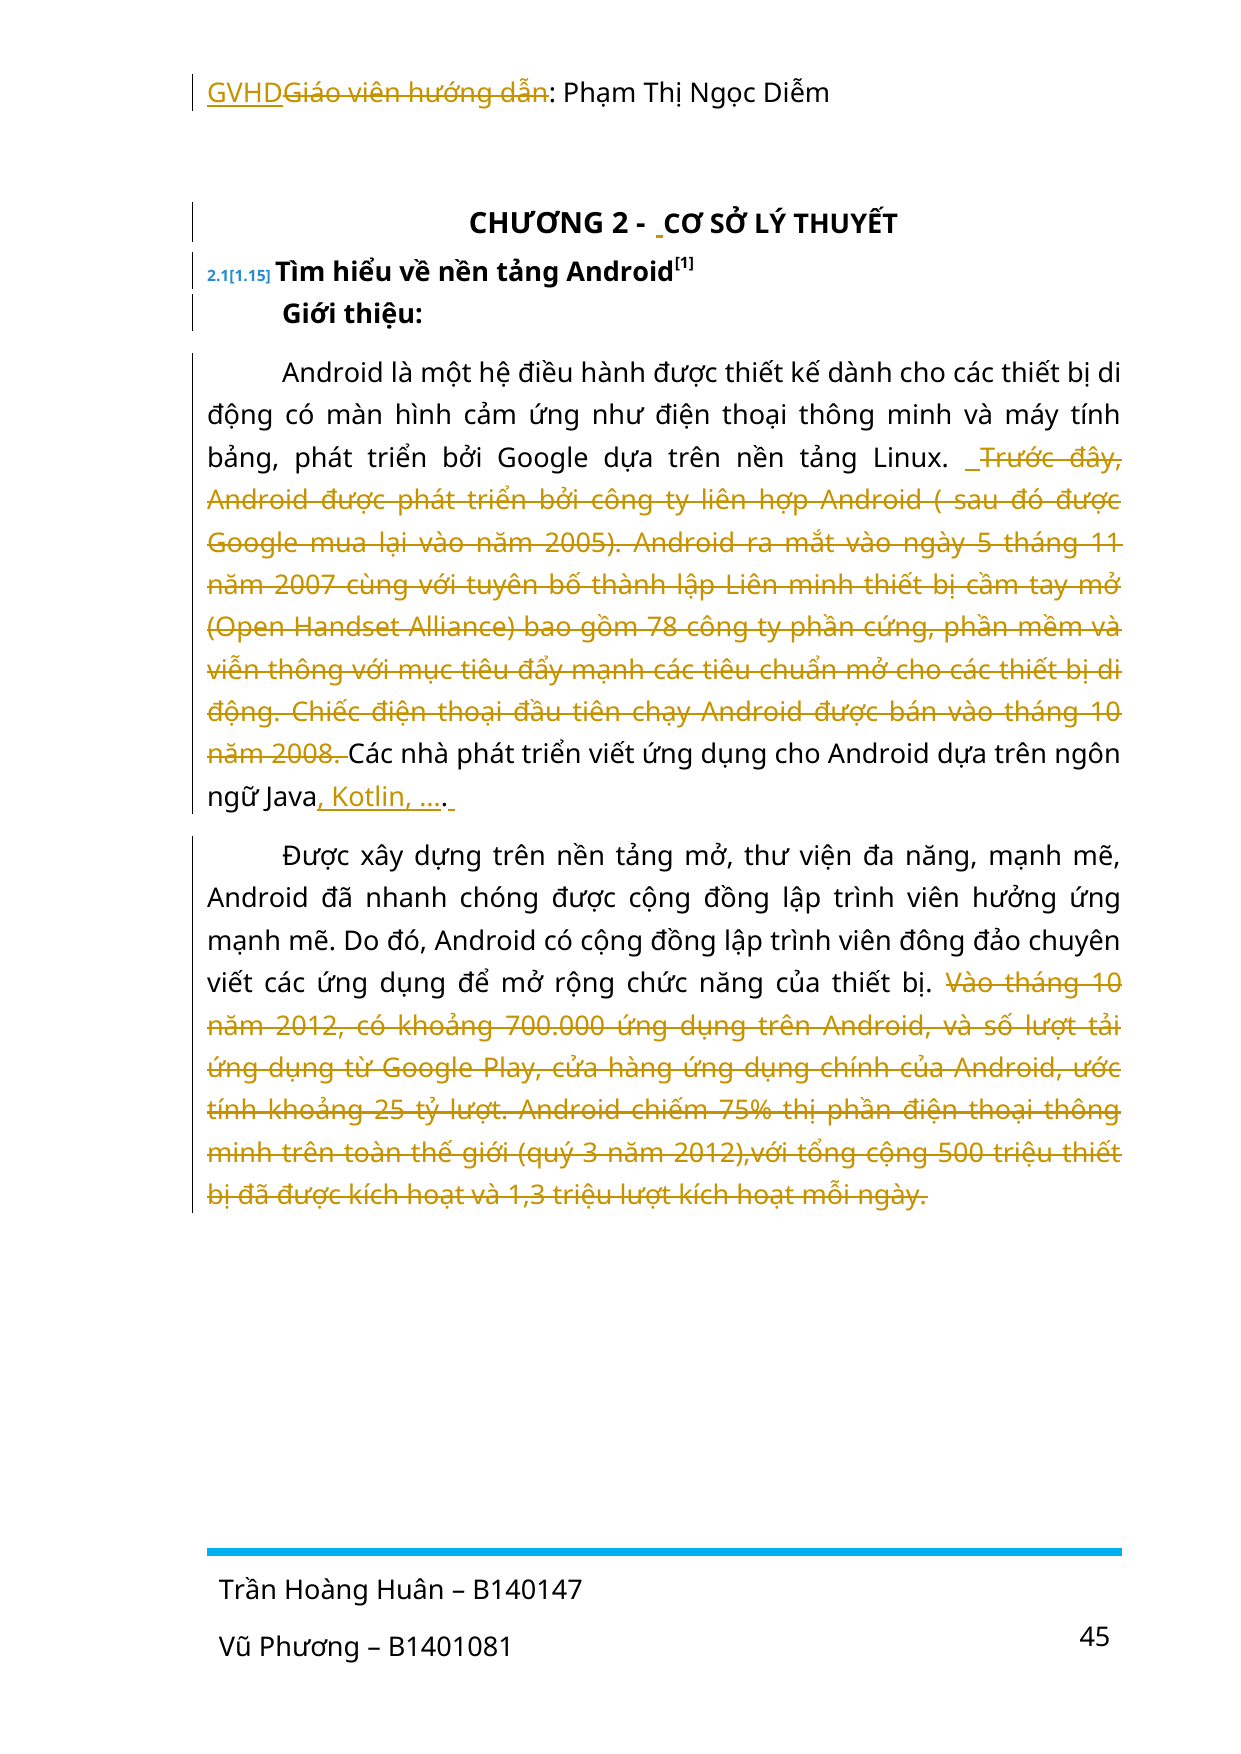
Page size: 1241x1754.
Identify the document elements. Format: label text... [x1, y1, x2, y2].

text Android là một hệ điều hành được thiết kế dành cho các thiết bị di động có màn hình cảm ứng như điện thoại thông minh và máy tính bảng, phát triển bởi Google dựa trên nền tảng Linux. Các nhà phát triển viết ứng dụng cho Android dựa trên ngôn ngữ Java. [207, 673, 1122, 713]
text Được xây dựng trên nền tảng mở, thư viện đa năng, mạnh mẽ, Android đã nhanh chóng được cộng đồng lập trình viên hưởng ứng mạnh mẽ. Do đó, Android có cộng đồng lập trình viên đông đảo chuyên viết các ứng dụng để mở rộng chức năng của thiết bị. [207, 836, 1122, 1154]
text Giới thiệu: [207, 294, 1122, 331]
text Android là một hệ điều hành được thiết kế dành cho các thiết bị di động có màn hình cảm ứng như điện thoại thông minh và máy tính bảng, phát triển bởi Google dựa trên nền tảng Linux. Các nhà phát triển viết ứng dụng cho Android dựa trên ngôn ngữ Java. [207, 631, 1122, 671]
text Android là một hệ điều hành được thiết kế dành cho các thiết bị di động có màn hình cảm ứng như điện thoại thông minh và máy tính bảng, phát triển bởi Google dựa trên nền tảng Linux. Các nhà phát triển viết ứng dụng cho Android dựa trên ngôn ngữ Java. [207, 353, 1122, 544]
text Được xây dựng trên nền tảng mở, thư viện đa năng, mạnh mẽ, Android đã nhanh chóng được cộng đồng lập trình viên hưởng ứng mạnh mẽ. Do đó, Android có cộng đồng lập trình viên đông đảo chuyên viết các ứng dụng để mở rộng chức năng của thiết bị. [207, 1156, 1122, 1212]
text Android là một hệ điều hành được thiết kế dành cho các thiết bị di động có màn hình cảm ứng như điện thoại thông minh và máy tính bảng, phát triển bởi Google dựa trên nền tảng Linux. Các nhà phát triển viết ứng dụng cho Android dựa trên ngôn ngữ Java. [207, 546, 1122, 629]
text Android là một hệ điều hành được thiết kế dành cho các thiết bị di động có màn hình cảm ứng như điện thoại thông minh và máy tính bảng, phát triển bởi Google dựa trên nền tảng Linux. Các nhà phát triển viết ứng dụng cho Android dựa trên ngôn ngữ Java. [207, 715, 1122, 814]
subtitle Tìm hiểu về nền tảng Android[1] [207, 252, 1122, 289]
subtitle CƠ SỞ LÝ THUYẾT [244, 202, 1122, 242]
